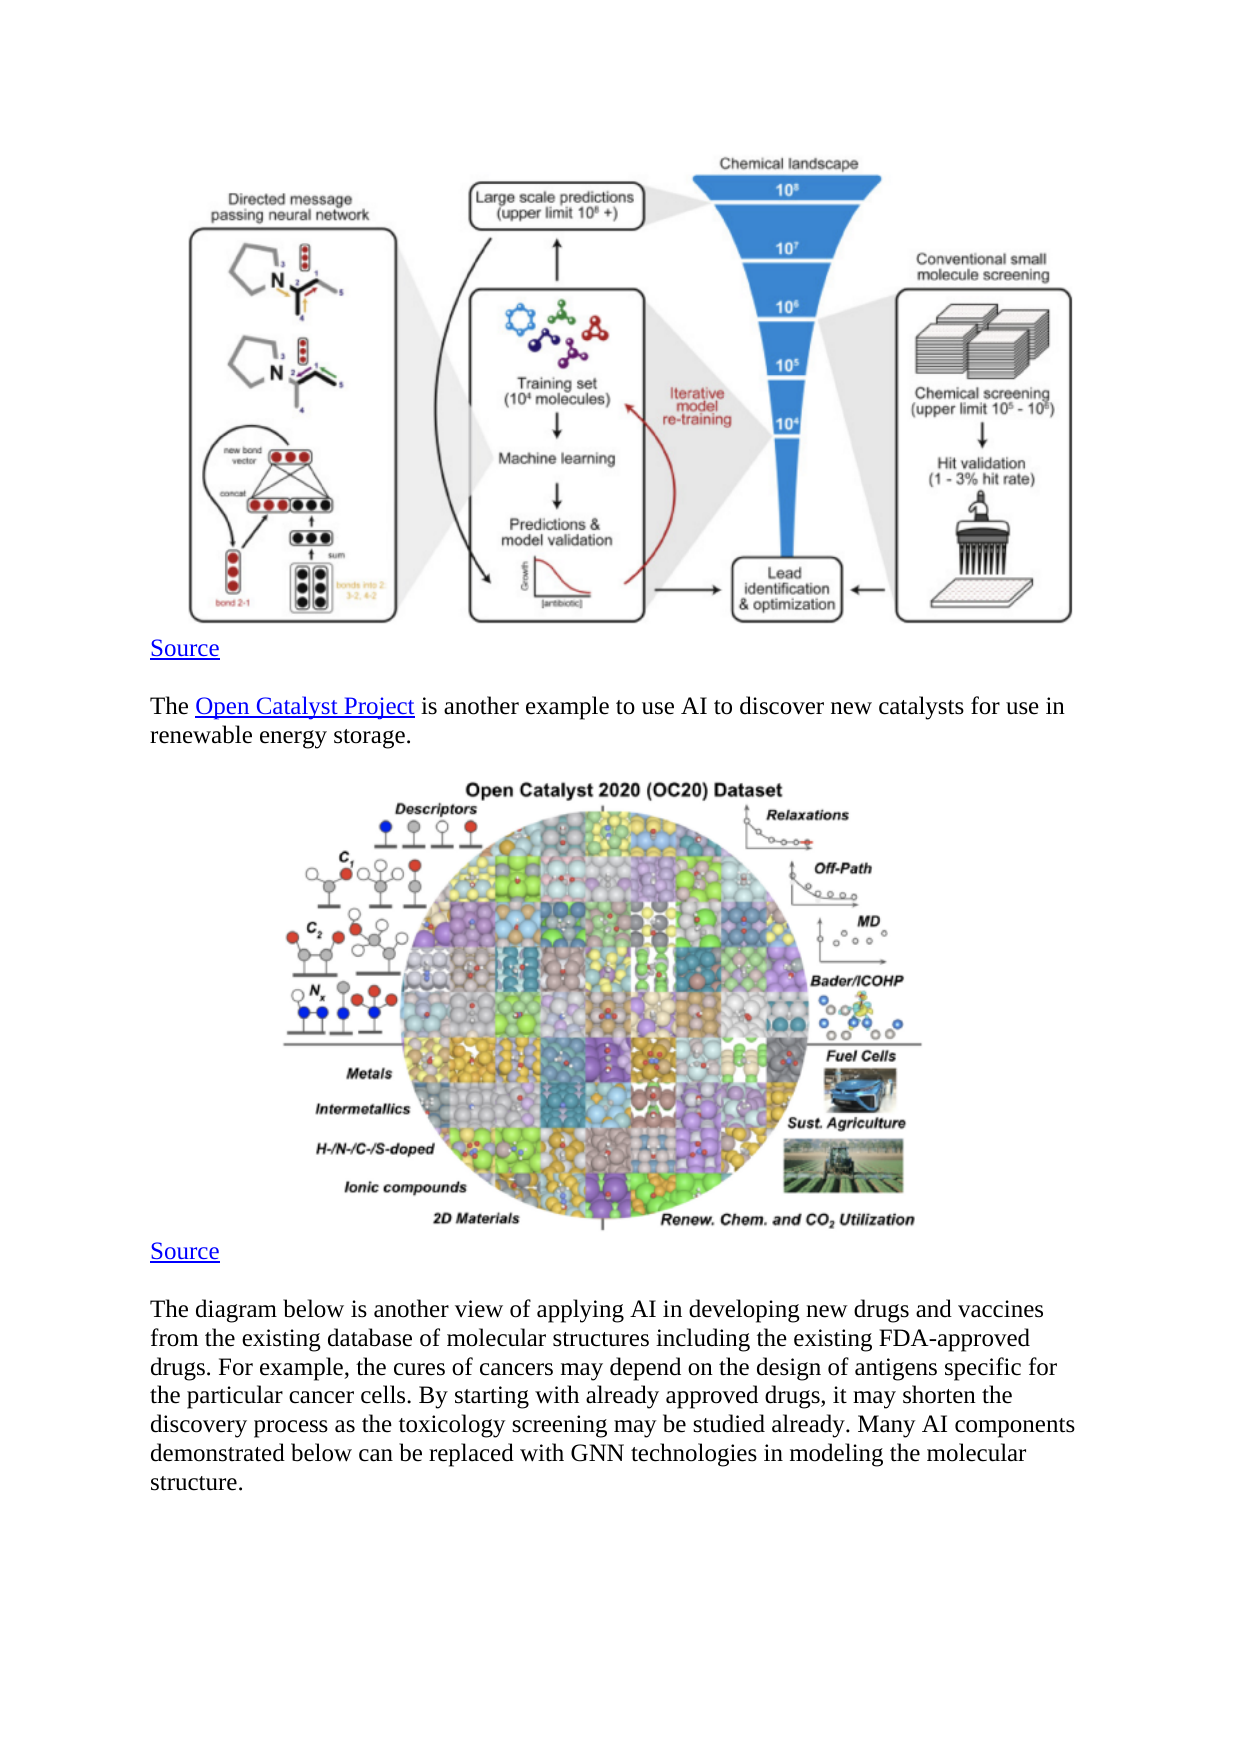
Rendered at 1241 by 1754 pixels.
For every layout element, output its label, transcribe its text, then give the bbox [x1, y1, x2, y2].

text Source [150, 1237, 1090, 1265]
picture [150, 150, 1091, 634]
text The diagram below is another view of applying AI in developing new drugs and vaccines from the existing database of molecular structures including the existing FDA-approved drugs. For example, the cures of cancers may depend on the design of antigens specific for the particular cancer cells. By starting with already approved drugs, it may shorten the discovery process as the toxicology screening may be studied already. Many AI components demonstrated below can be replaced with GNN technologies in modeling the molecular structure. [150, 1294, 1090, 1495]
text Source [150, 634, 1090, 662]
picture [150, 778, 1091, 1237]
text The Open Catalyst Project is another example to use AI to discover new catalysts for use in renewable energy storage. [150, 691, 1090, 749]
